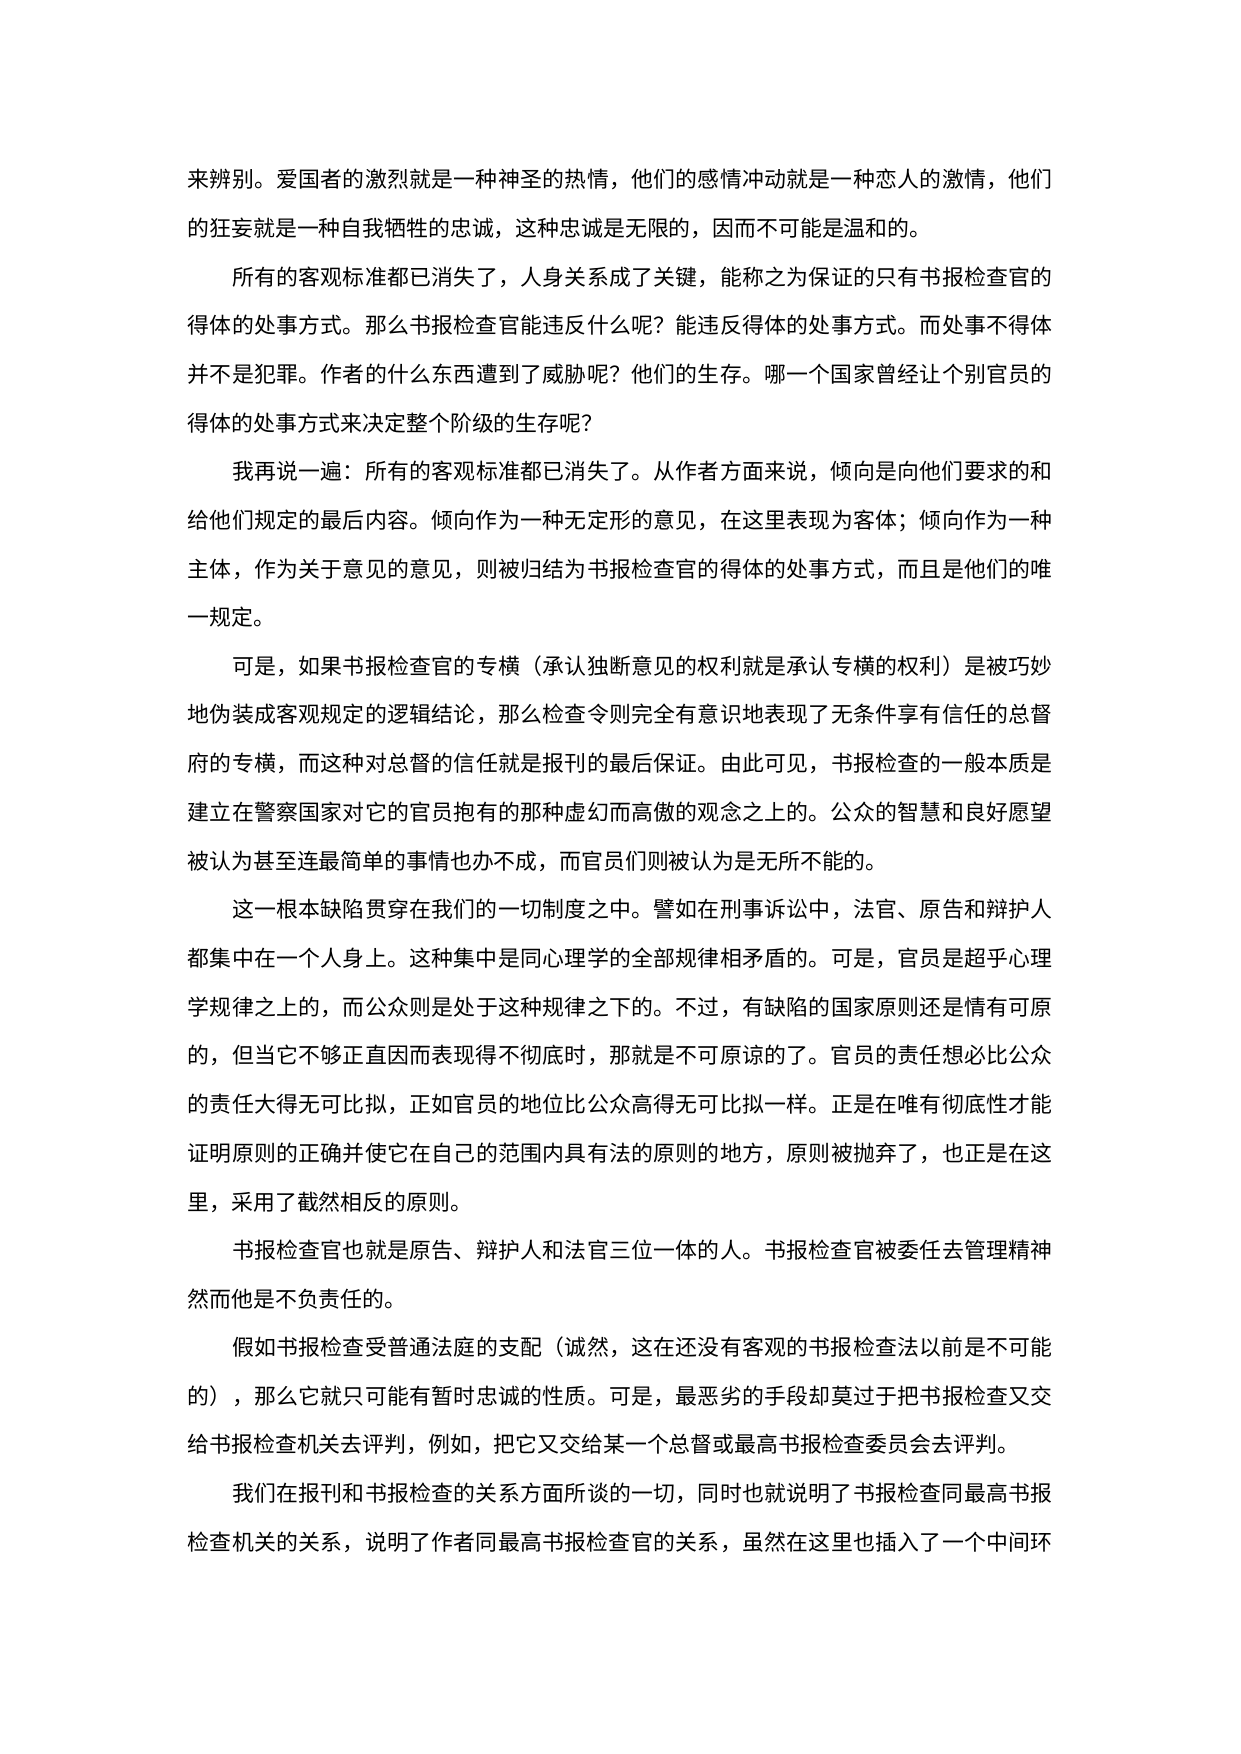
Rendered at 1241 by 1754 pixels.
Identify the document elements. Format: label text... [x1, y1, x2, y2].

text 书报检查官也就是原告、辩护人和法官三位一体的人。书报检查官被委任去管理精神，然而他是不负责任的。 [187, 1232, 1053, 1314]
text 可是，如果书报检查官的专横（承认独断意见的权利就是承认专横的权利）是被巧妙地伪装成客观规定的逻辑结论，那么检查令则完全有意识地表现了无条件享有信任的总督府的专横，而这种对总督的信任就是报刊的最后保证。由此可见，书报检查的一般本质是建立在警察国家对它的官员抱有的那种虚幻而高傲的观念之上的。公众的智慧和良好愿望被认为甚至连最简单的事情也办不成，而官员们则被认为是无所不能的。 [187, 648, 1053, 876]
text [187, 1475, 1053, 1557]
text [187, 162, 1053, 243]
text 这一根本缺陷贯穿在我们的一切制度之中。譬如在刑事诉讼中，法官、原告和辩护人都集中在一个人身上。这种集中是同心理学的全部规律相矛盾的。可是，官员是超乎心理学规律之上的，而公众则是处于这种规律之下的。不过，有缺陷的国家原则还是情有可原的，但当它不够正直因而表现得不彻底时，那就是不可原谅的了。官员的责任想必比公众的责任大得无可比拟，正如官员的地位比公众高得无可比拟一样。正是在唯有彻底性才能证明原则的正确并使它在自己的范围内具有法的原则的地方，原则被抛弃了，也正是在这里，采用了截然相反的原则。 [187, 892, 1053, 1217]
text 我再说一遍：所有的客观标准都已消失了。从作者方面来说，倾向是向他们要求的和给他们规定的最后内容。倾向作为一种无定形的意见，在这里表现为客体；倾向作为一种主体，作为关于意见的意见，则被归结为书报检查官的得体的处事方式，而且是他们的唯一规定。 [187, 454, 1053, 632]
text 假如书报检查受普通法庭的支配（诚然，这在还没有客观的书报检查法以前是不可能的），那么它就只可能有暂时忠诚的性质。可是，最恶劣的手段却莫过于把书报检查又交给书报检查机关去评判，例如，把它又交给某一个总督或最高书报检查委员会去评判。 [187, 1329, 1053, 1459]
text 所有的客观标准都已消失了，人身关系成了关键，能称之为保证的只有书报检查官的得体的处事方式。那么书报检查官能违反什么呢？能违反得体的处事方式。而处事不得体并不是犯罪。作者的什么东西遭到了威胁呢？他们的生存。哪一个国家曾经让个别官员的得体的处事方式来决定整个阶级的生存呢？ [187, 259, 1053, 438]
